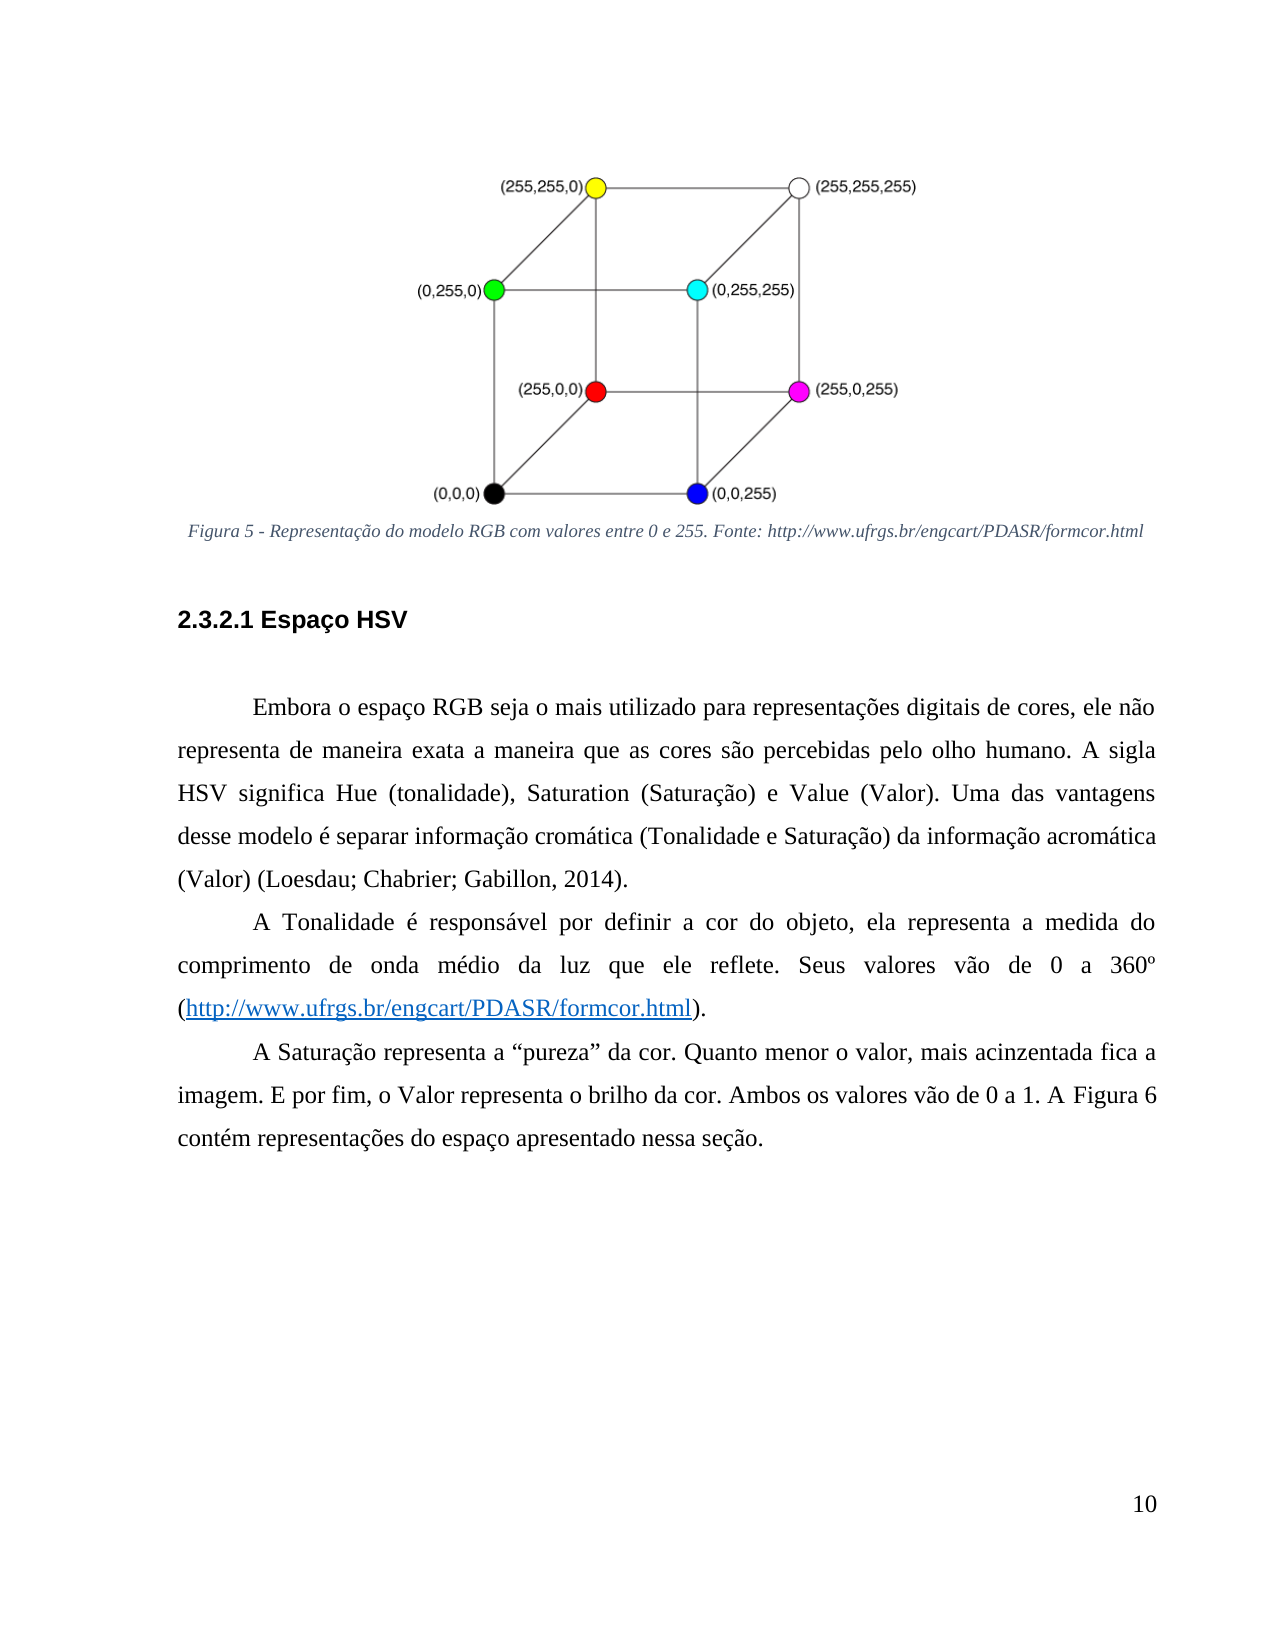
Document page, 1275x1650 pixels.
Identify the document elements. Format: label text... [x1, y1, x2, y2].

text Embora o espaço RGB seja o mais utilizado para representações digitais de cores, ele não representa de maneira exata a maneira que as cores são percebidas pelo olho humano. A sigla HSV significa Hue (tonalidade), Saturation (Saturação) e Value (Valor). Uma das vantagens desse modelo é separar informação cromática (Tonalidade e Saturação) da informação acromática (Valor) (Loesdau; Chabrier; Gabillon, 2014). [177, 692, 1157, 893]
text A Tonalidade é responsável por definir a cor do objeto, ela representa a medida do comprimento de onda médio da luz que ele reflete. Seus valores vão de 0 a 360º (http://www.ufrgs.br/engcart/PDASR/formcor.html). [177, 907, 1157, 1022]
text 2.3.2.1 Espaço HSV [177, 605, 1157, 634]
text A Saturação representa a “pureza” da cor. Quanto menor o valor, mais acinzentada fica a imagem. E por fim, o Valor representa o brilho da cor. Ambos os valores vão de 0 a 1. A Figura 6 contém representações do espaço apresentado nessa seção. [177, 1037, 1157, 1152]
picture [417, 177, 917, 506]
text Figura 5 - Representação do modelo RGB com valores entre 0 e 255. Fonte: http://www.ufrgs.br/engcart/PDASR/formcor.html [177, 520, 1157, 541]
